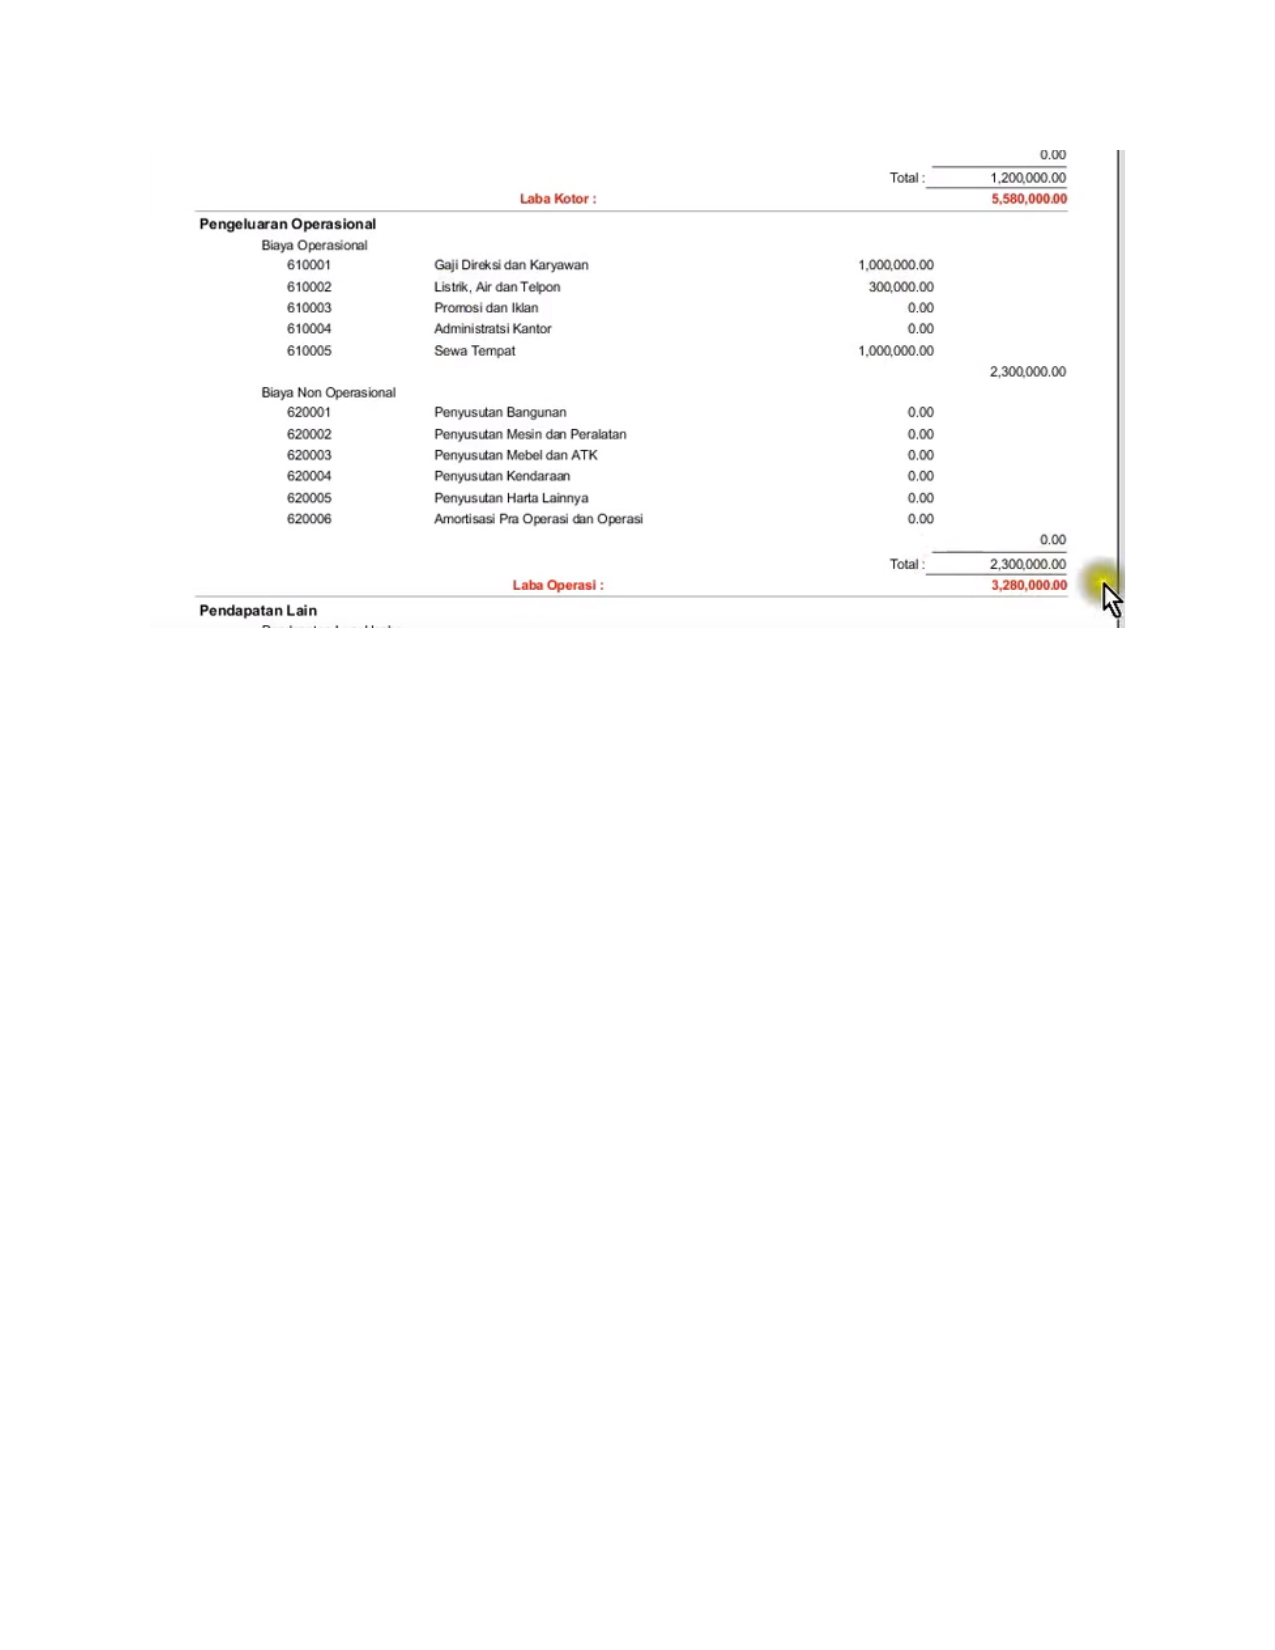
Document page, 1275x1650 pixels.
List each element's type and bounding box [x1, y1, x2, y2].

picture [150, 150, 1125, 628]
